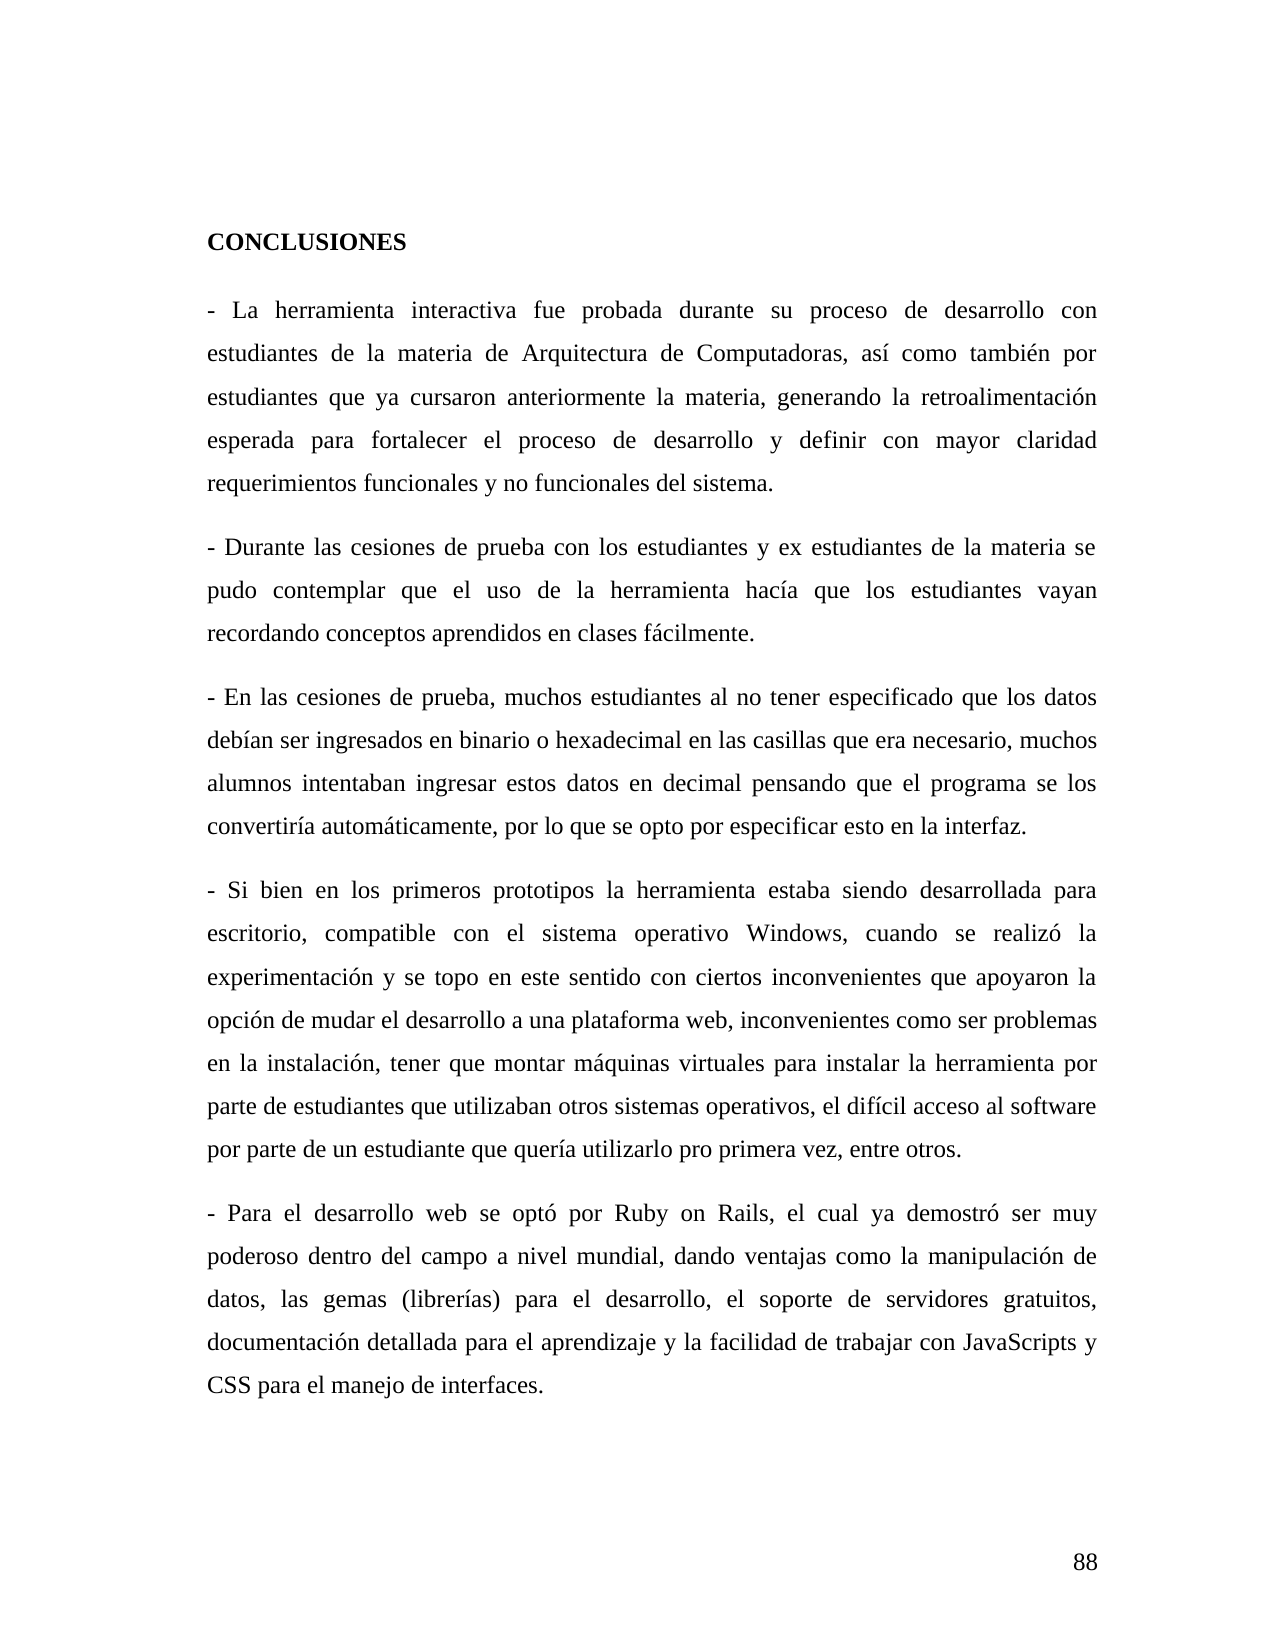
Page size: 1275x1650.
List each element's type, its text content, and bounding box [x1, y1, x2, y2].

text - La herramienta interactiva fue probada durante su proceso de desarrollo con estudiantes de la materia de Arquitectura de Computadoras, así como también por estudiantes que ya cursaron anteriormente la materia, generando la retroalimentación esperada para fortalecer el proceso de desarrollo y definir con mayor claridad requerimientos funcionales y no funcionales del sistema. [207, 295, 1098, 497]
subtitle Conclusiones [207, 227, 1098, 256]
text - En las cesiones de prueba, muchos estudiantes al no tener especificado que los datos debían ser ingresados en binario o hexadecimal en las casillas que era necesario, muchos alumnos intentaban ingresar estos datos en decimal pensando que el programa se los convertiría automáticamente, por lo que se opto por especificar esto en la interfaz. [207, 682, 1098, 840]
text - Durante las cesiones de prueba con los estudiantes y ex estudiantes de la materia se pudo contemplar que el uso de la herramienta hacía que los estudiantes vayan recordando conceptos aprendidos en clases fácilmente. [207, 532, 1098, 647]
text - Si bien en los primeros prototipos la herramienta estaba siendo desarrollada para escritorio, compatible con el sistema operativo Windows, cuando se realizó la experimentación y se topo en este sentido con ciertos inconvenientes que apoyaron la opción de mudar el desarrollo a una plataforma web, inconvenientes como ser problemas en la instalación, tener que montar máquinas virtuales para instalar la herramienta por parte de estudiantes que utilizaban otros sistemas operativos, el difícil acceso al software por parte de un estudiante que quería utilizarlo pro primera vez, entre otros. [207, 875, 1098, 1163]
text - Para el desarrollo web se optó por Ruby on Rails, el cual ya demostró ser muy poderoso dentro del campo a nivel mundial, dando ventajas como la manipulación de datos, las gemas (librerías) para el desarrollo, el soporte de servidores gratuitos, documentación detallada para el aprendizaje y la facilidad de trabajar con JavaScripts y CSS para el manejo de interfaces. [207, 1198, 1098, 1399]
